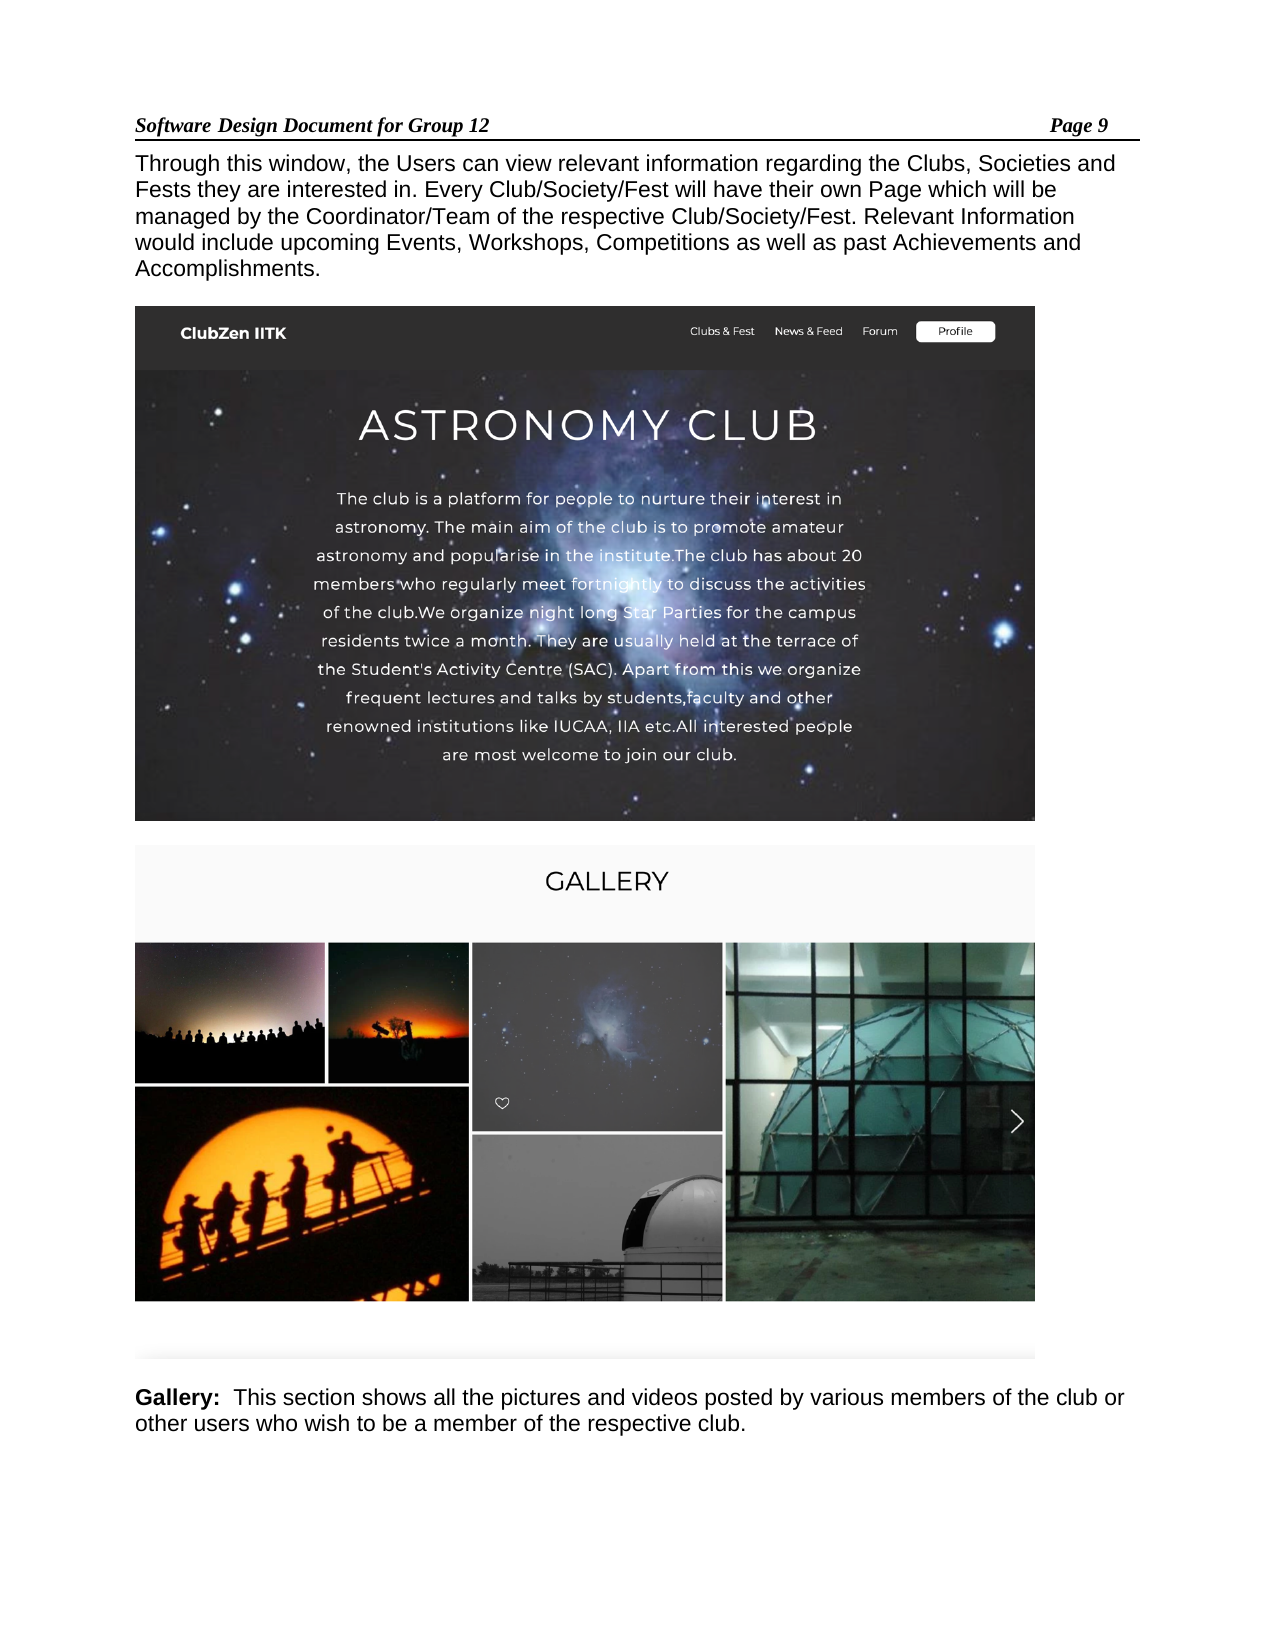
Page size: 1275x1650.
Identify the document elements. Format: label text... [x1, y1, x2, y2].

picture [135, 306, 1035, 821]
picture [135, 845, 1035, 1359]
text Through this window, the Users can view relevant information regarding the Clubs, Societies and Fests they are interested in. Every Club/Society/Fest will have their own Page which will be managed by the Coordinator/Team of the respective Club/Society/Fest. Relevant Information would include upcoming Events, Workshops, Competitions as well as past Achievements and Accomplishments. [135, 150, 1140, 282]
text Gallery: This section shows all the pictures and videos posted by various members of the club or other users who wish to be a member of the respective club. [135, 1383, 1140, 1436]
